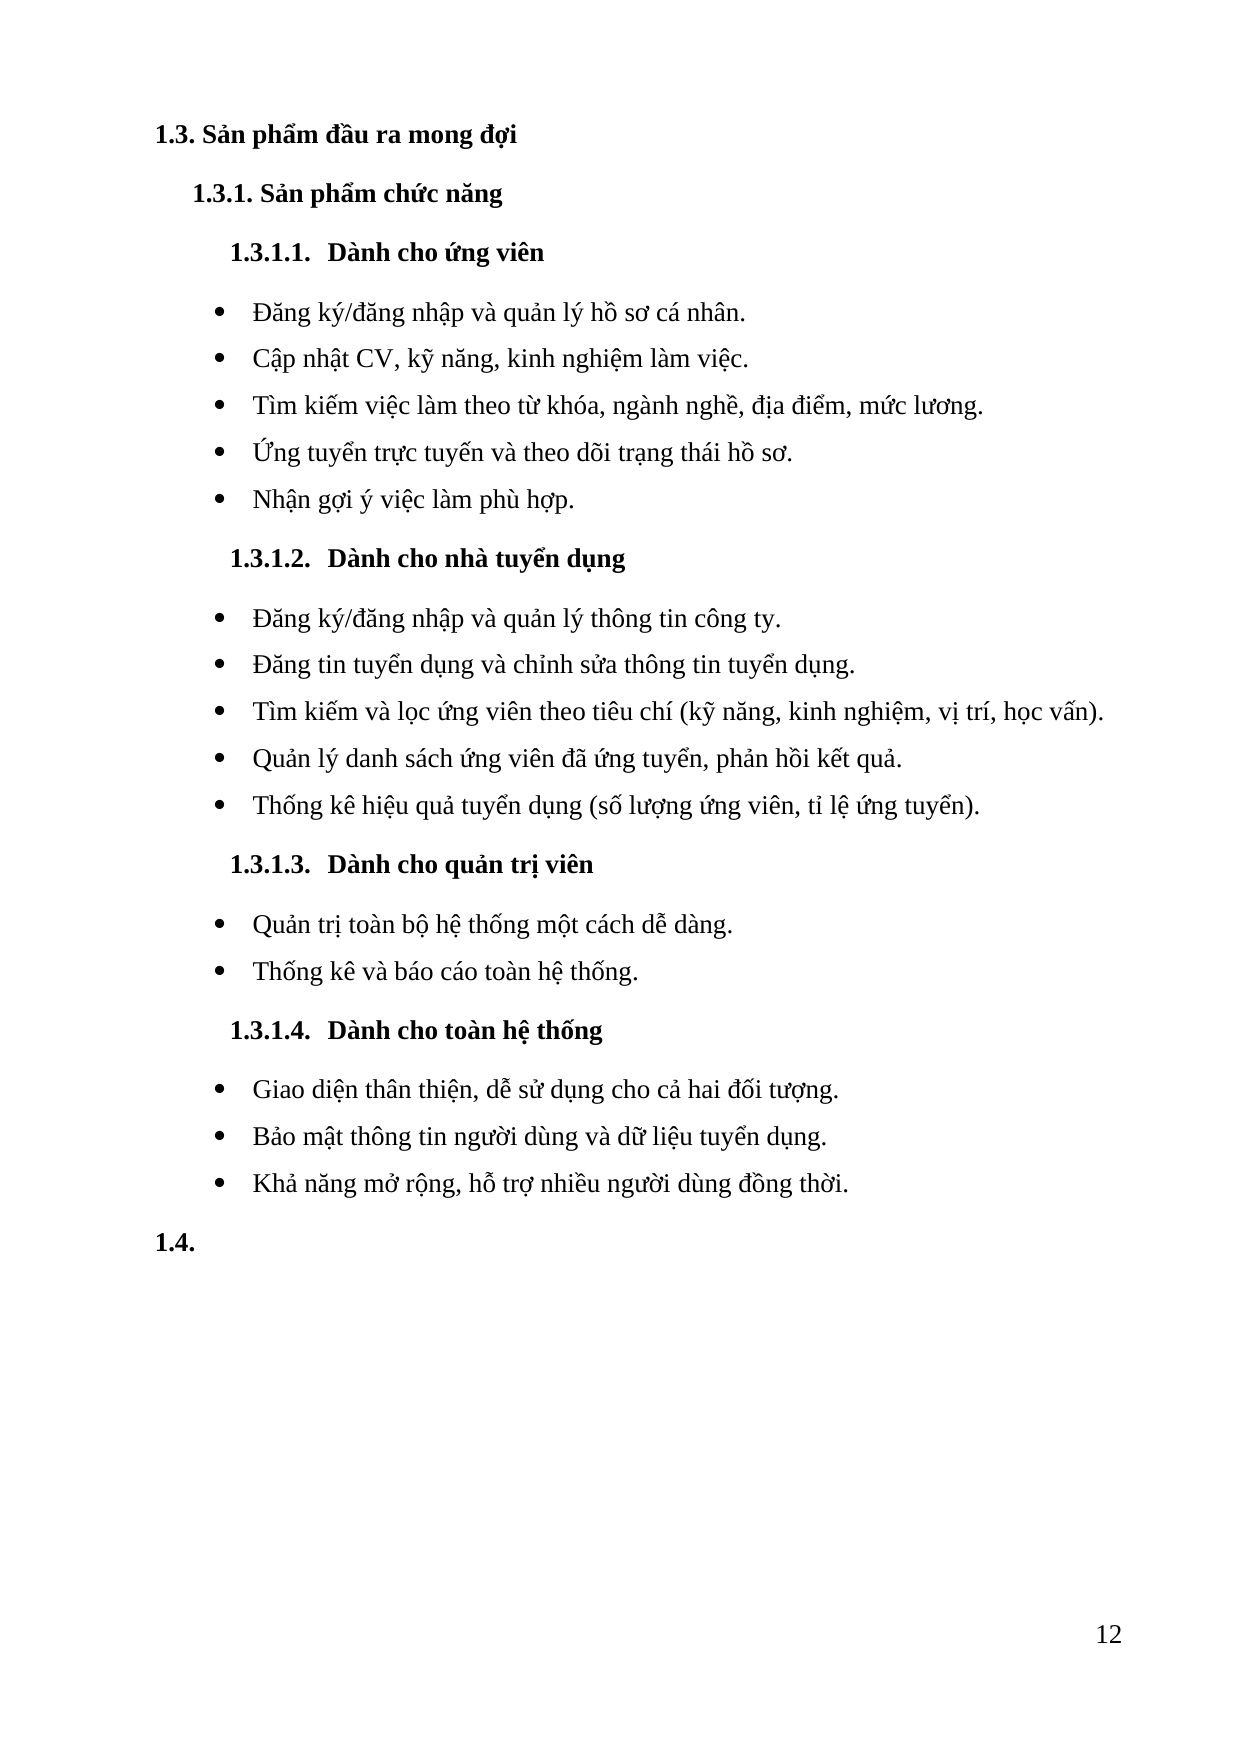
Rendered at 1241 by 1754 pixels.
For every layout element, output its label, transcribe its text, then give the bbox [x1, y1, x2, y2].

subtitle Sản phẩm đầu ra mong đợi [154, 118, 1122, 149]
list Đăng ký/đăng nhập và quản lý thông tin công ty. [215, 602, 1122, 633]
subtitle Dành cho toàn hệ thống [229, 1014, 1122, 1045]
list Bảo mật thông tin người dùng và dữ liệu tuyển dụng. [215, 1120, 1122, 1151]
list Cập nhật CV, kỹ năng, kinh nghiệm làm việc. [215, 342, 1122, 374]
list Nhận gợi ý việc làm phù hợp. [215, 483, 1122, 514]
list Thống kê hiệu quả tuyển dụng (số lượng ứng viên, tỉ lệ ứng tuyển). [215, 789, 1122, 820]
subtitle Sản phẩm chức năng [192, 177, 1122, 208]
list Tìm kiếm và lọc ứng viên theo tiêu chí (kỹ năng, kinh nghiệm, vị trí, học vấn). [215, 695, 1122, 727]
list Quản lý danh sách ứng viên đã ứng tuyển, phản hồi kết quả. [215, 742, 1122, 773]
list Ứng tuyển trực tuyến và theo dõi trạng thái hồ sơ. [215, 436, 1122, 467]
subtitle Dành cho quản trị viên [229, 848, 1122, 880]
list Giao diện thân thiện, dễ sử dụng cho cả hai đối tượng. [215, 1073, 1122, 1104]
list Đăng ký/đăng nhập và quản lý hồ sơ cá nhân. [215, 296, 1122, 327]
list Thống kê và báo cáo toàn hệ thống. [215, 954, 1122, 986]
subtitle Dành cho ứng viên [229, 236, 1122, 268]
list Đăng tin tuyển dụng và chỉnh sửa thông tin tuyển dụng. [215, 648, 1122, 680]
list Khả năng mở rộng, hỗ trợ nhiều người dùng đồng thời. [215, 1167, 1122, 1198]
list Quản trị toàn bộ hệ thống một cách dễ dàng. [215, 908, 1122, 939]
subtitle Dành cho nhà tuyển dụng [229, 542, 1122, 574]
list Tìm kiếm việc làm theo từ khóa, ngành nghề, địa điểm, mức lương. [215, 389, 1122, 421]
